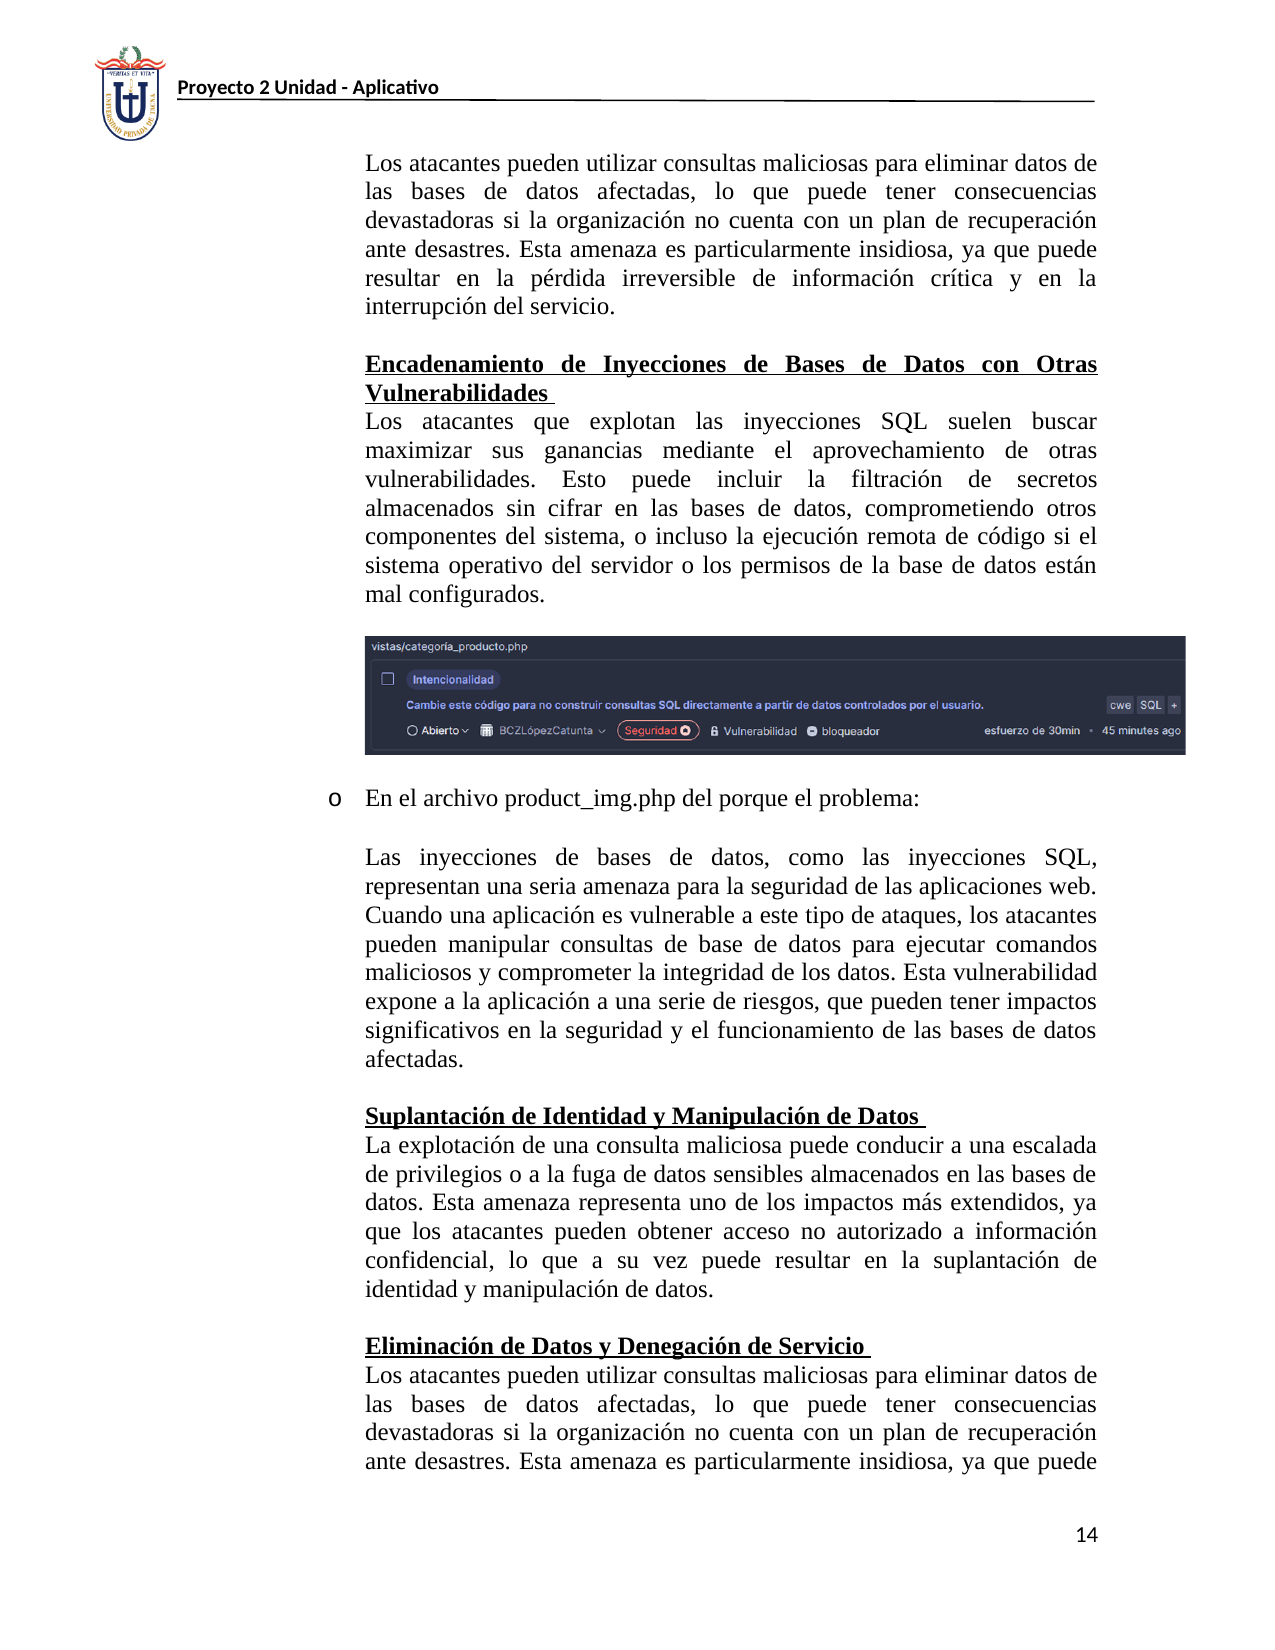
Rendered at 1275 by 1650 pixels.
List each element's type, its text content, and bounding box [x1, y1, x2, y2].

picture [364, 636, 1186, 755]
list La explotación de una consulta maliciosa puede conducir a una escalada de privilegios o a la fuga de datos sensibles almacenados en las bases de datos. Esta amenaza representa uno de los impactos más extendidos, ya que los atacantes pueden obtener acceso no autorizado a información confidencial, lo que a su vez puede resultar en la suplantación de identidad y manipulación de datos. [365, 1130, 1098, 1302]
list Las inyecciones de bases de datos, como las inyecciones SQL, representan una seria amenaza para la seguridad de las aplicaciones web. Cuando una aplicación es vulnerable a este tipo de ataques, los atacantes pueden manipular consultas de base de datos para ejecutar comandos maliciosos y comprometer la integridad de los datos. Esta vulnerabilidad expone a la aplicación a una serie de riesgos, que pueden tener impactos significativos en la seguridad y el funcionamiento de las bases de datos afectadas. [365, 842, 1098, 1072]
list Eliminación de Datos y Denegación de Servicio [365, 1331, 1098, 1360]
picture [94, 45, 166, 141]
list Encadenamiento de Inyecciones de Bases de Datos con Otras Vulnerabilidades [365, 349, 1098, 374]
list Suplantación de Identidad y Manipulación de Datos [365, 1101, 1098, 1130]
list Los atacantes que explotan las inyecciones SQL suelen buscar maximizar sus ganancias mediante el aprovechamiento de otras vulnerabilidades. Esto puede incluir la filtración de secretos almacenados sin cifrar en las bases de datos, comprometiendo otros componentes del sistema, o incluso la ejecución remota de código si el sistema operativo del servidor o los permisos de la base de datos están mal configurados. [365, 406, 1098, 608]
list Encadenamiento de Inyecciones de Bases de Datos con Otras Vulnerabilidades [365, 375, 1098, 406]
list En el archivo product_img.php del porque el problema: [327, 783, 1098, 814]
